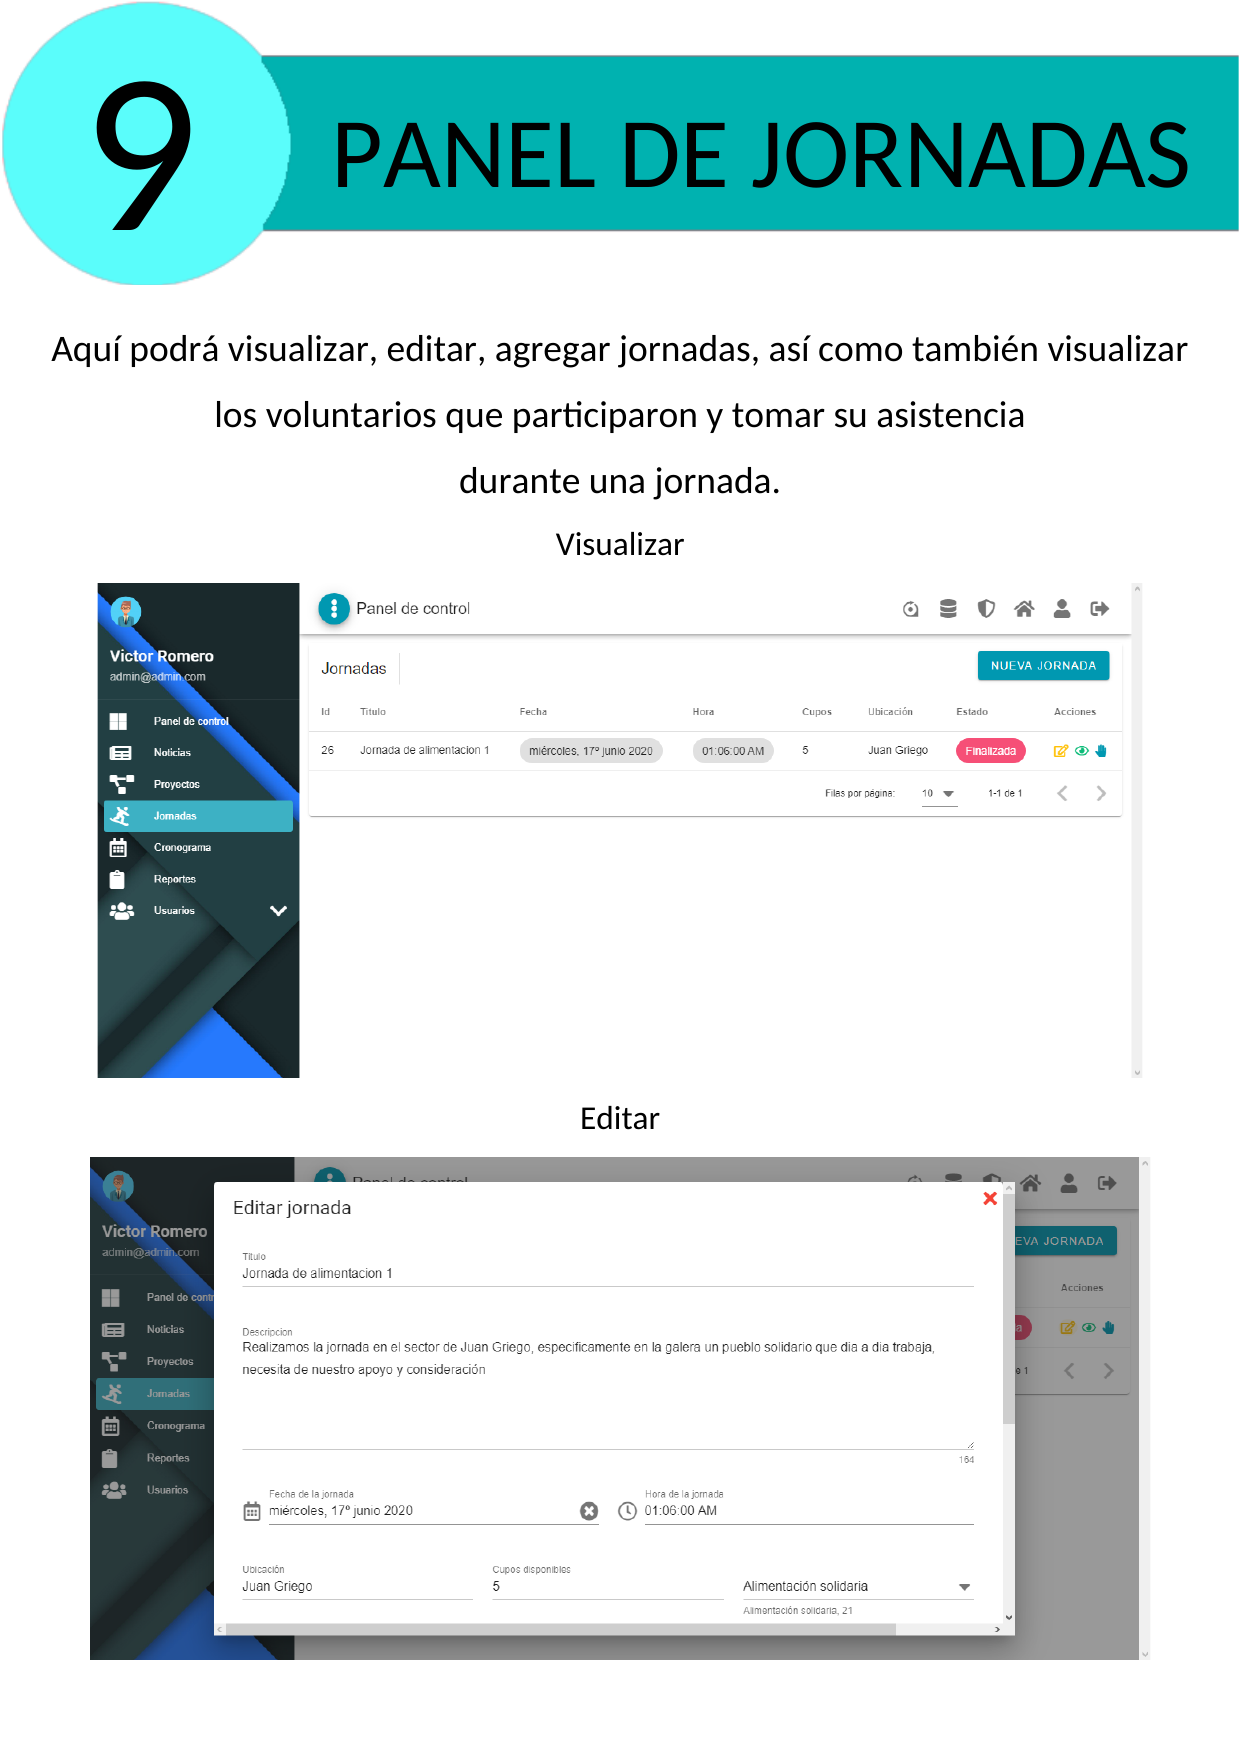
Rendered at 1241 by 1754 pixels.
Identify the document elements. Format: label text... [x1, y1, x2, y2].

picture [90, 1157, 1151, 1660]
text Visualizar [0, 523, 1240, 564]
text durante una jornada. [0, 457, 1240, 503]
picture [1, 0, 1238, 283]
text los voluntarios que participaron y tomar su asistencia [0, 391, 1240, 436]
text Editar [0, 1097, 1240, 1138]
picture [97, 583, 1143, 1078]
